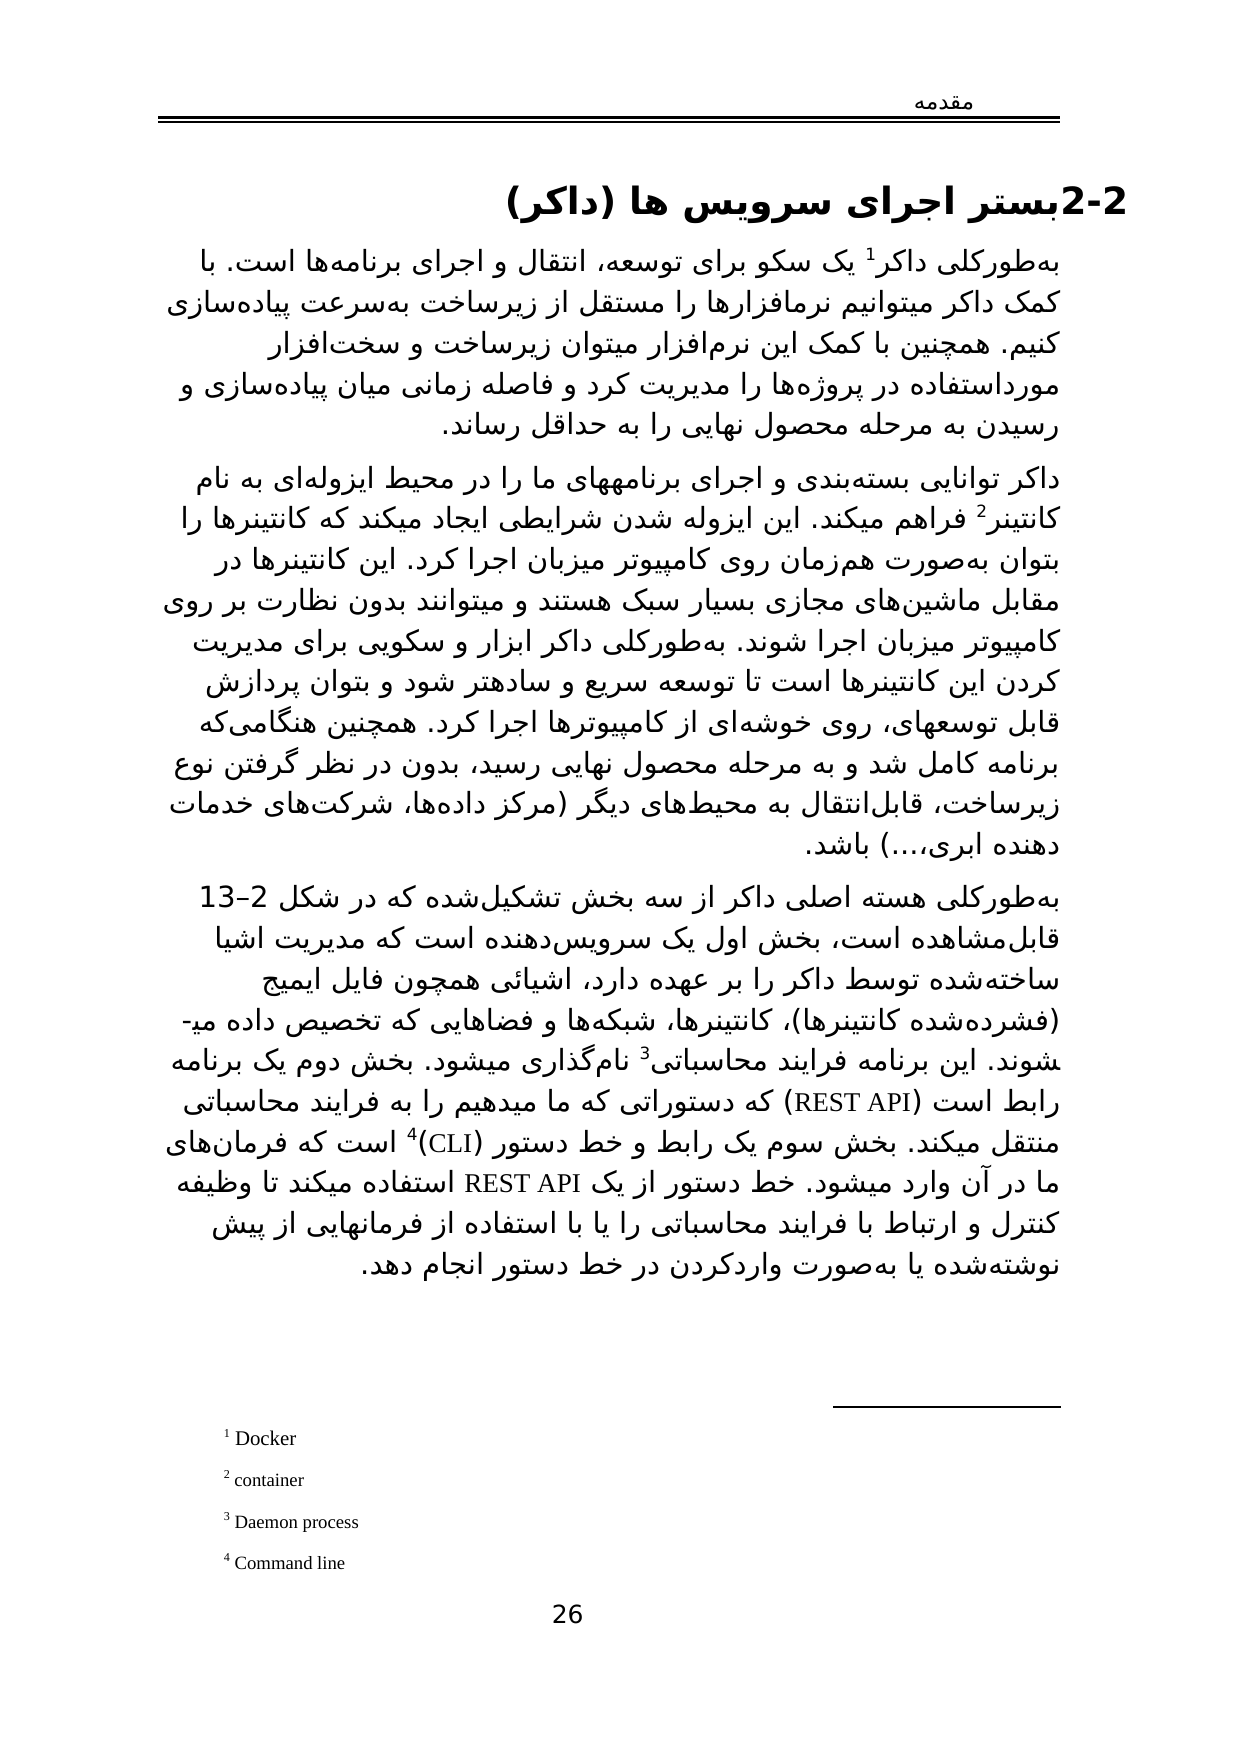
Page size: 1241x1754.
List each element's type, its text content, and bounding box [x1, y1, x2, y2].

text به‌طورکلی داکر یک سکو برای توسعه، انتقال و اجرای برنامه‌ها است. با کمک داکر میتوانیم نرمافزارها را مستقل از زیرساخت به‌سرعت پیاده‌سازی کنیم. همچنین با کمک این نرم‌افزار میتوان زیرساخت و سخت‌افزار مورداستفاده در پروژه‌ها را مدیریت کرد و فاصله زمانی میان پیاده‌سازی و رسیدن به مرحله محصول نهایی را به حداقل رساند. [150, 245, 1060, 442]
subtitle بستر اجرای سرویس ها (داکر) [150, 180, 1060, 224]
text داکر توانایی بسته‌بندی و اجرای برنامههای ما را در محیط ایزوله‌ای به نام کانتینر فراهم میکند. این ایزوله شدن شرایطی ایجاد میکند که کانتینرها را بتوان به‌صورت هم‌زمان روی کامپیوتر میزبان اجرا کرد. این کانتینرها در مقابل ماشین‌های مجازی بسیار سبک هستند و میتوانند بدون نظارت بر روی کامپیوتر میزبان اجرا شوند. به‌طورکلی داکر ابزار و سکویی برای مدیریت کردن این کانتینرها است تا توسعه سریع و سادهتر شود و بتوان پردازش قابل توسعهای، روی خوشه‌ای از کامپیوترها اجرا کرد. همچنین هنگامی‌که برنامه کامل شد و به مرحله محصول نهایی رسید، بدون در نظر گرفتن نوع زیرساخت، قابل‌انتقال به محیط‌های دیگر (مرکز داده‌ها، شرکت‌های خدمات دهنده ابری،...) باشد. [150, 461, 1060, 861]
